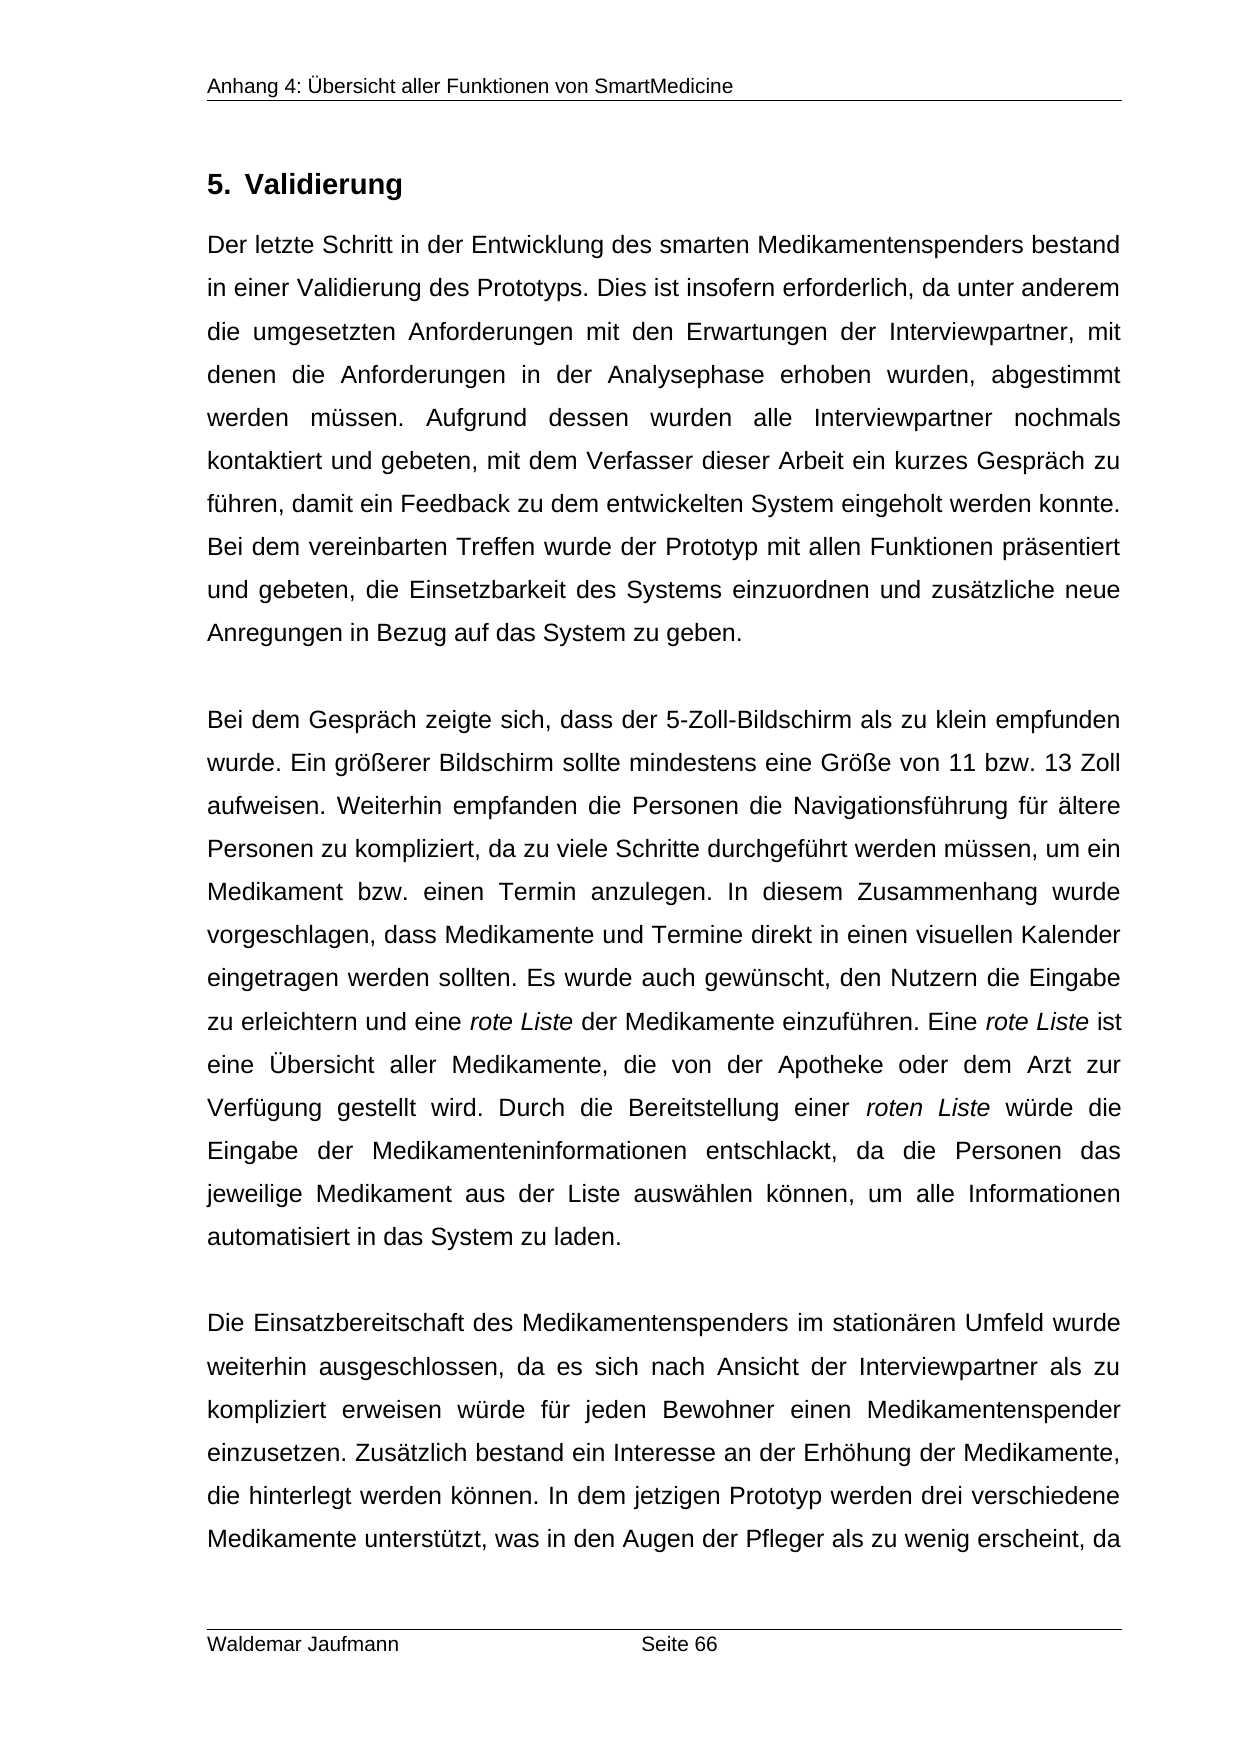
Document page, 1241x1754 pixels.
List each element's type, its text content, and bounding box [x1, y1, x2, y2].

text Bei dem Gespräch zeigte sich, dass der 5-Zoll-Bildschirm als zu klein empfunden wurde. Ein größerer Bildschirm sollte mindestens eine Größe von 11 bzw. 13 Zoll aufweisen. Weiterhin empfanden die Personen die Navigationsführung für ältere Personen zu kompliziert, da zu viele Schritte durchgeführt werden müssen, um ein Medikament bzw. einen Termin anzulegen. In diesem Zusammenhang wurde vorgeschlagen, dass Medikamente und Termine direkt in einen visuellen Kalender eingetragen werden sollten. Es wurde auch gewünscht, den Nutzern die Eingabe zu erleichtern und eine rote Liste der Medikamente einzuführen. Eine rote Liste ist eine Übersicht aller Medikamente, die von der Apotheke oder dem Arzt zur Verfügung gestellt wird. Durch die Bereitstellung einer roten Liste würde die Eingabe der Medikamenteninformationen entschlackt, da die Personen das jeweilige Medikament aus der Liste auswählen können, um alle Informationen automatisiert in das System zu laden. [207, 704, 1122, 1251]
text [207, 1308, 1122, 1553]
text Der letzte Schritt in der Entwicklung des smarten Medikamentenspenders bestand in einer Validierung des Prototyps. Dies ist insofern erforderlich, da unter anderem die umgesetzten Anforderungen mit den Erwartungen der Interviewpartner, mit denen die Anforderungen in der Analysephase erhoben wurden, abgestimmt werden müssen. Aufgrund dessen wurden alle Interviewpartner nochmals kontaktiert und gebeten, mit dem Verfasser dieser Arbeit ein kurzes Gespräch zu führen, damit ein Feedback zu dem entwickelten System eingeholt werden konnte. Bei dem vereinbarten Treffen wurde der Prototyp mit allen Funktionen präsentiert und gebeten, die Einsetzbarkeit des Systems einzuordnen und zusätzliche neue Anregungen in Bezug auf das System zu geben. [207, 230, 1122, 647]
subtitle Validierung [207, 168, 1122, 201]
